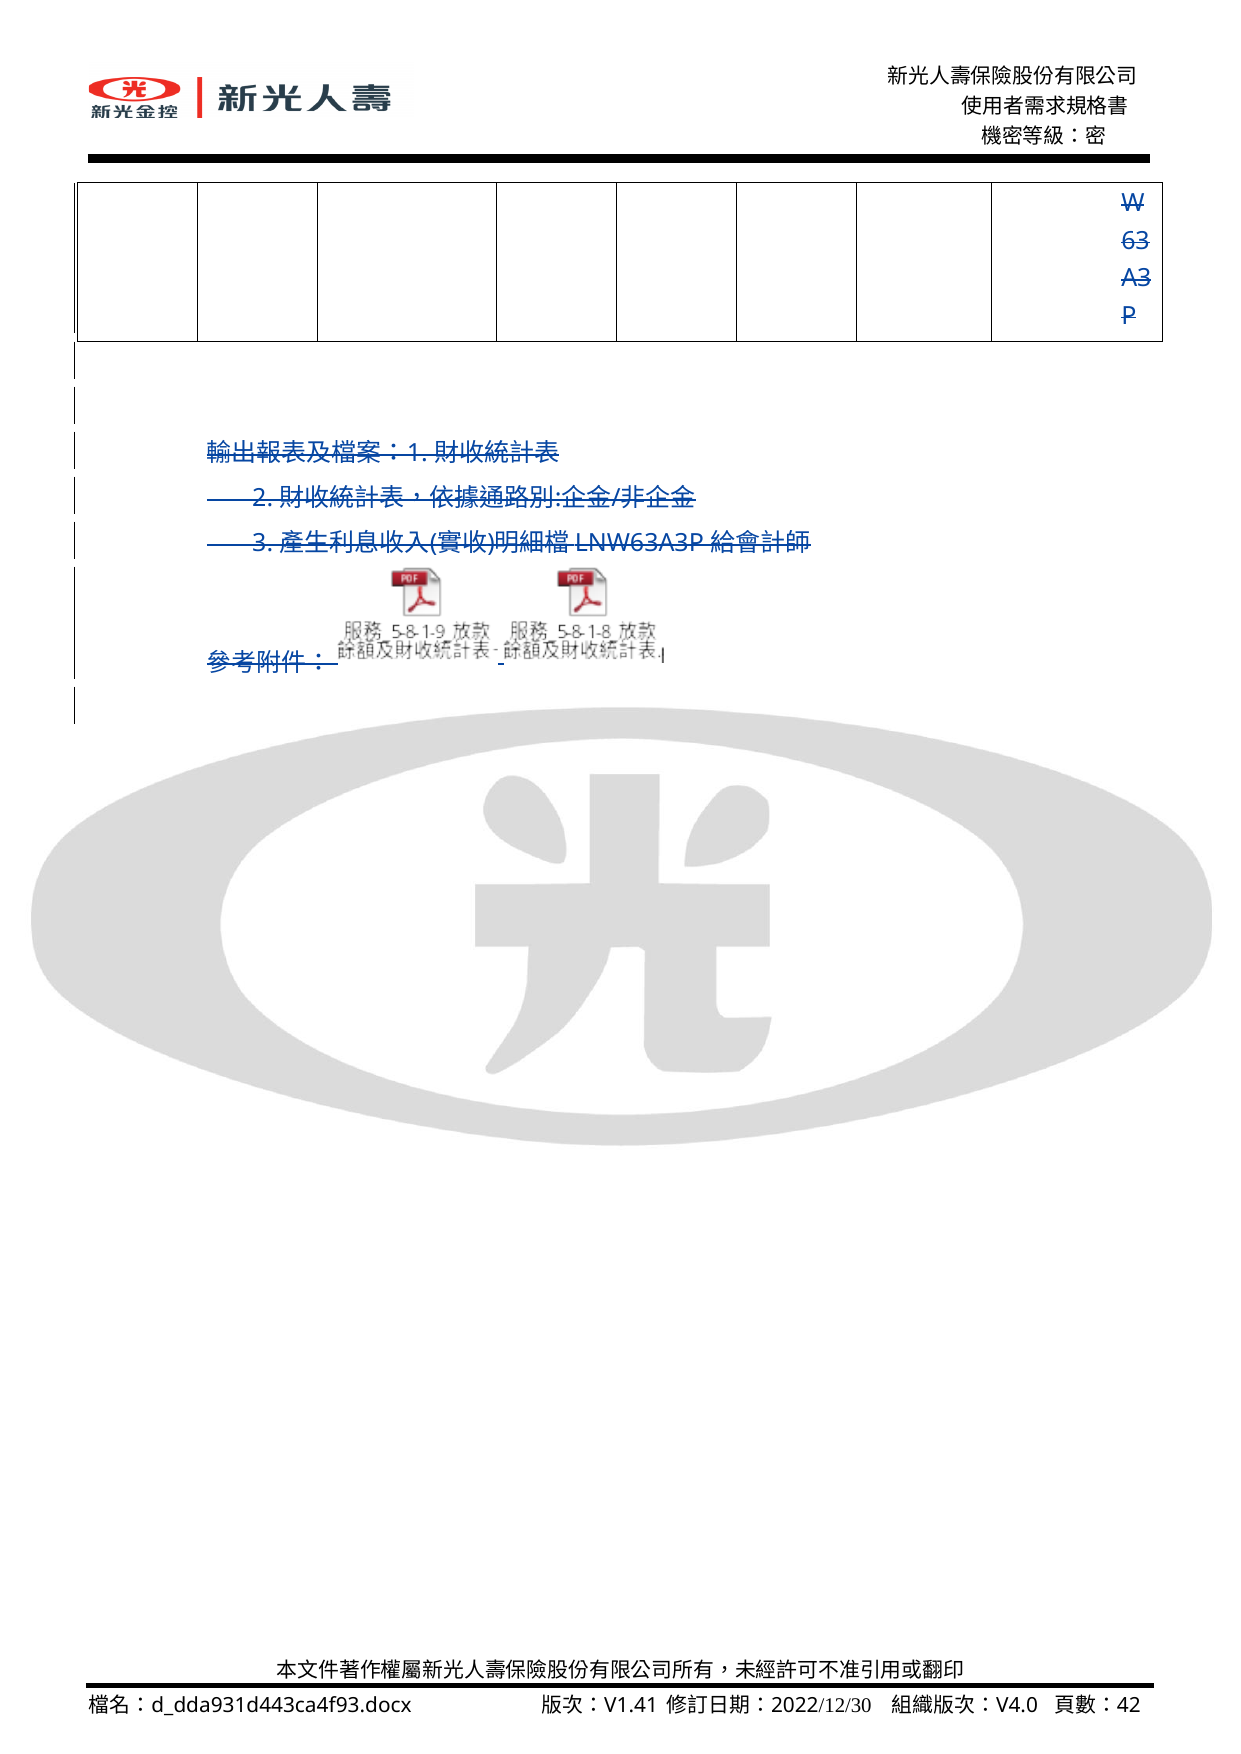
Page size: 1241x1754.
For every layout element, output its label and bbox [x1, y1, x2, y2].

table_cell [617, 183, 736, 341]
table_cell [857, 183, 991, 341]
table_cell [318, 183, 496, 341]
table_cell [78, 183, 197, 341]
picture [88, 61, 414, 118]
table_cell [497, 183, 616, 341]
table_cell [737, 183, 856, 341]
table_cell [198, 183, 317, 341]
table_cell [992, 183, 1162, 341]
picture [25, 699, 1215, 1152]
